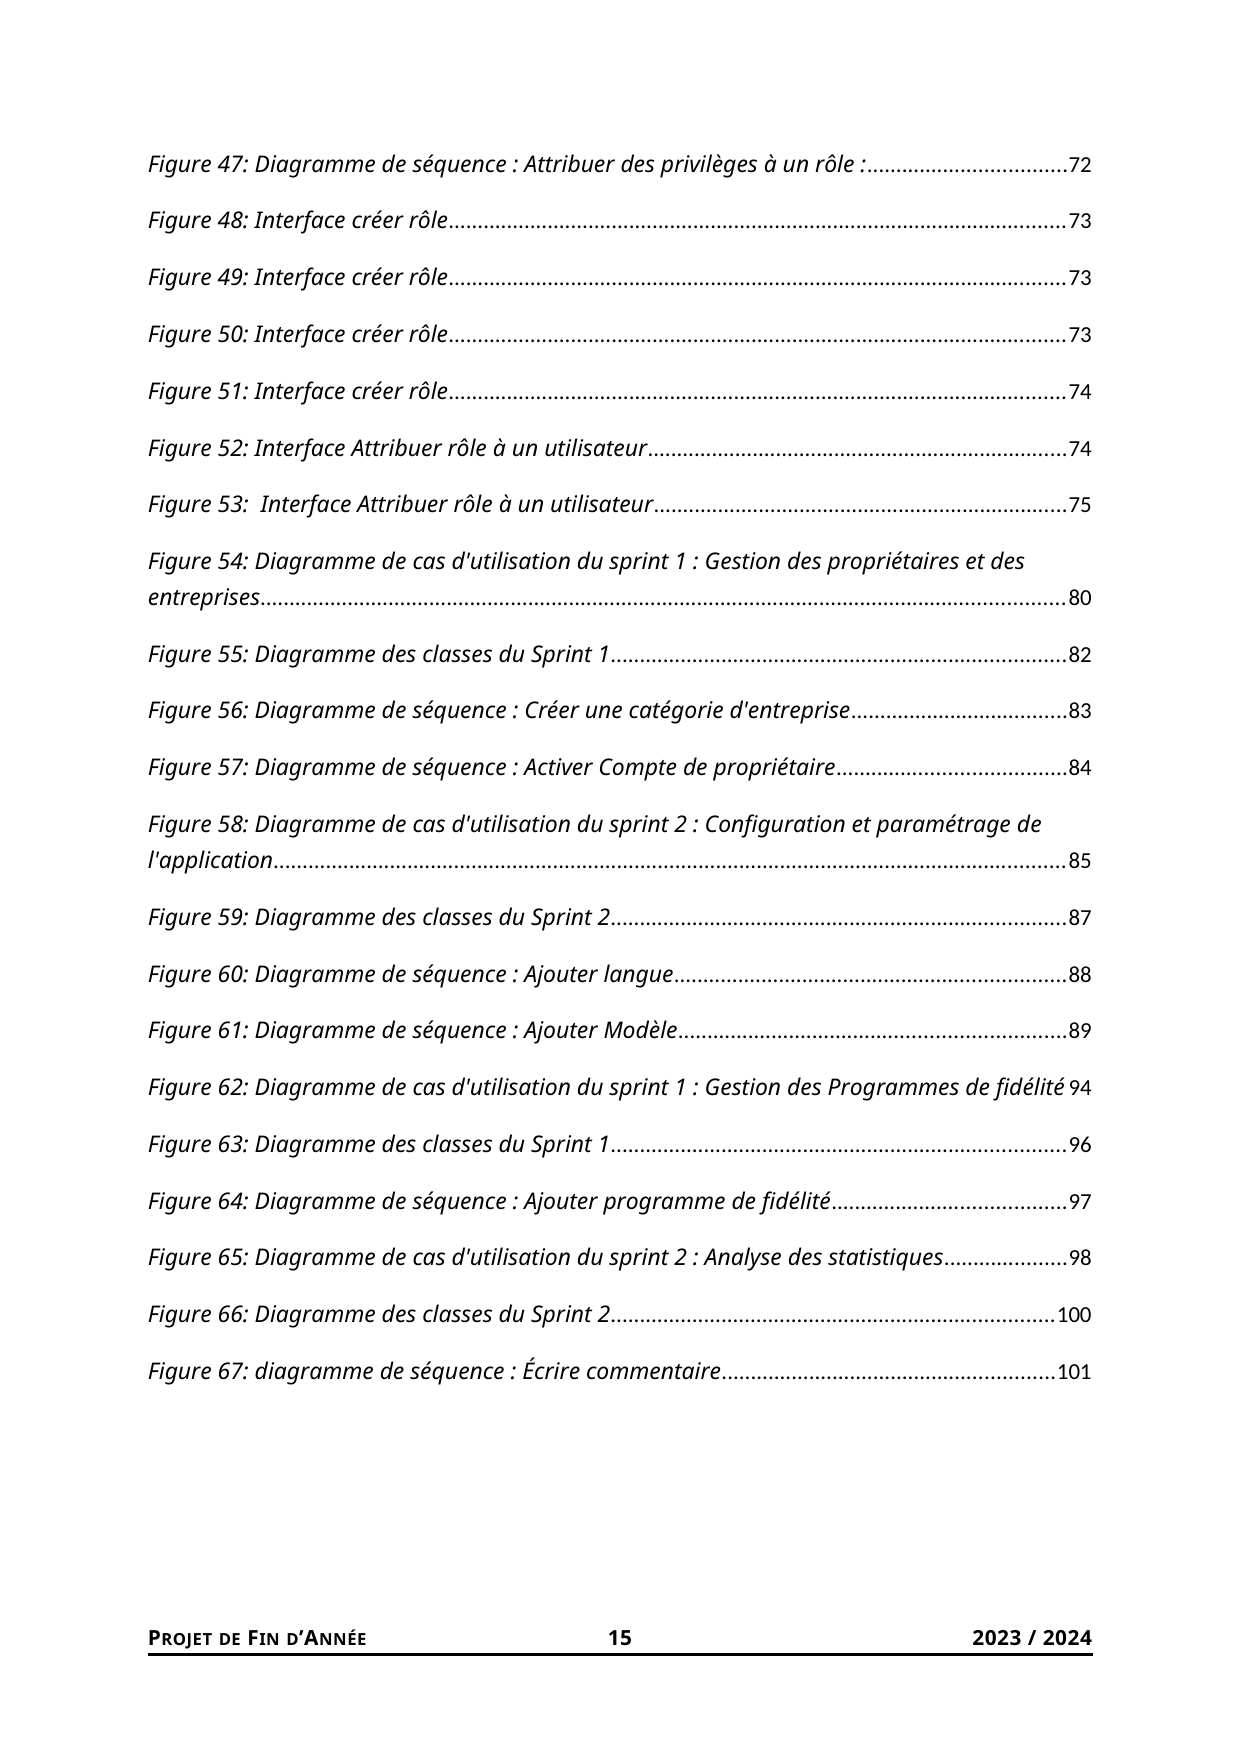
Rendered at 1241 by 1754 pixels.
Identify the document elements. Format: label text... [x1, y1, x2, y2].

text Figure 58: Diagramme de cas d'utilisation du sprint 2 : Configuration et paramétrage de l'application 85 [148, 808, 1093, 875]
text Figure 61: Diagramme de séquence : Ajouter Modèle 89 [148, 1014, 1093, 1046]
text Figure 54: Diagramme de cas d'utilisation du sprint 1 : Gestion des propriétaires et des entreprises 80 [148, 545, 1093, 612]
text Figure 48: Interface créer rôle 73 [148, 204, 1093, 236]
text Figure 62: Diagramme de cas d'utilisation du sprint 1 : Gestion des Programmes de fidélité 94 [148, 1071, 1093, 1102]
text Figure 63: Diagramme des classes du Sprint 1 96 [148, 1128, 1093, 1159]
text Figure 52: Interface Attribuer rôle à un utilisateur 74 [148, 431, 1093, 463]
text Figure 67: diagramme de séquence : Écrire commentaire 101 [148, 1355, 1093, 1386]
text Figure 64: Diagramme de séquence : Ajouter programme de fidélité 97 [148, 1184, 1093, 1216]
text Figure 66: Diagramme des classes du Sprint 2 100 [148, 1298, 1093, 1329]
text Figure 57: Diagramme de séquence : Activer Compte de propriétaire 84 [148, 751, 1093, 782]
text Figure 55: Diagramme des classes du Sprint 1 82 [148, 638, 1093, 669]
text Figure 49: Interface créer rôle 73 [148, 261, 1093, 292]
text Figure 47: Diagramme de séquence : Attribuer des privilèges à un rôle : 72 [148, 148, 1093, 179]
text Figure 50: Interface créer rôle 73 [148, 318, 1093, 349]
text Figure 51: Interface créer rôle 74 [148, 375, 1093, 406]
text Figure 60: Diagramme de séquence : Ajouter langue 88 [148, 957, 1093, 989]
text Figure 53: Interface Attribuer rôle à un utilisateur 75 [148, 488, 1093, 519]
text Figure 65: Diagramme de cas d'utilisation du sprint 2 : Analyse des statistiques 98 [148, 1241, 1093, 1273]
text Figure 59: Diagramme des classes du Sprint 2 87 [148, 901, 1093, 932]
text Figure 56: Diagramme de séquence : Créer une catégorie d'entreprise 83 [148, 694, 1093, 726]
